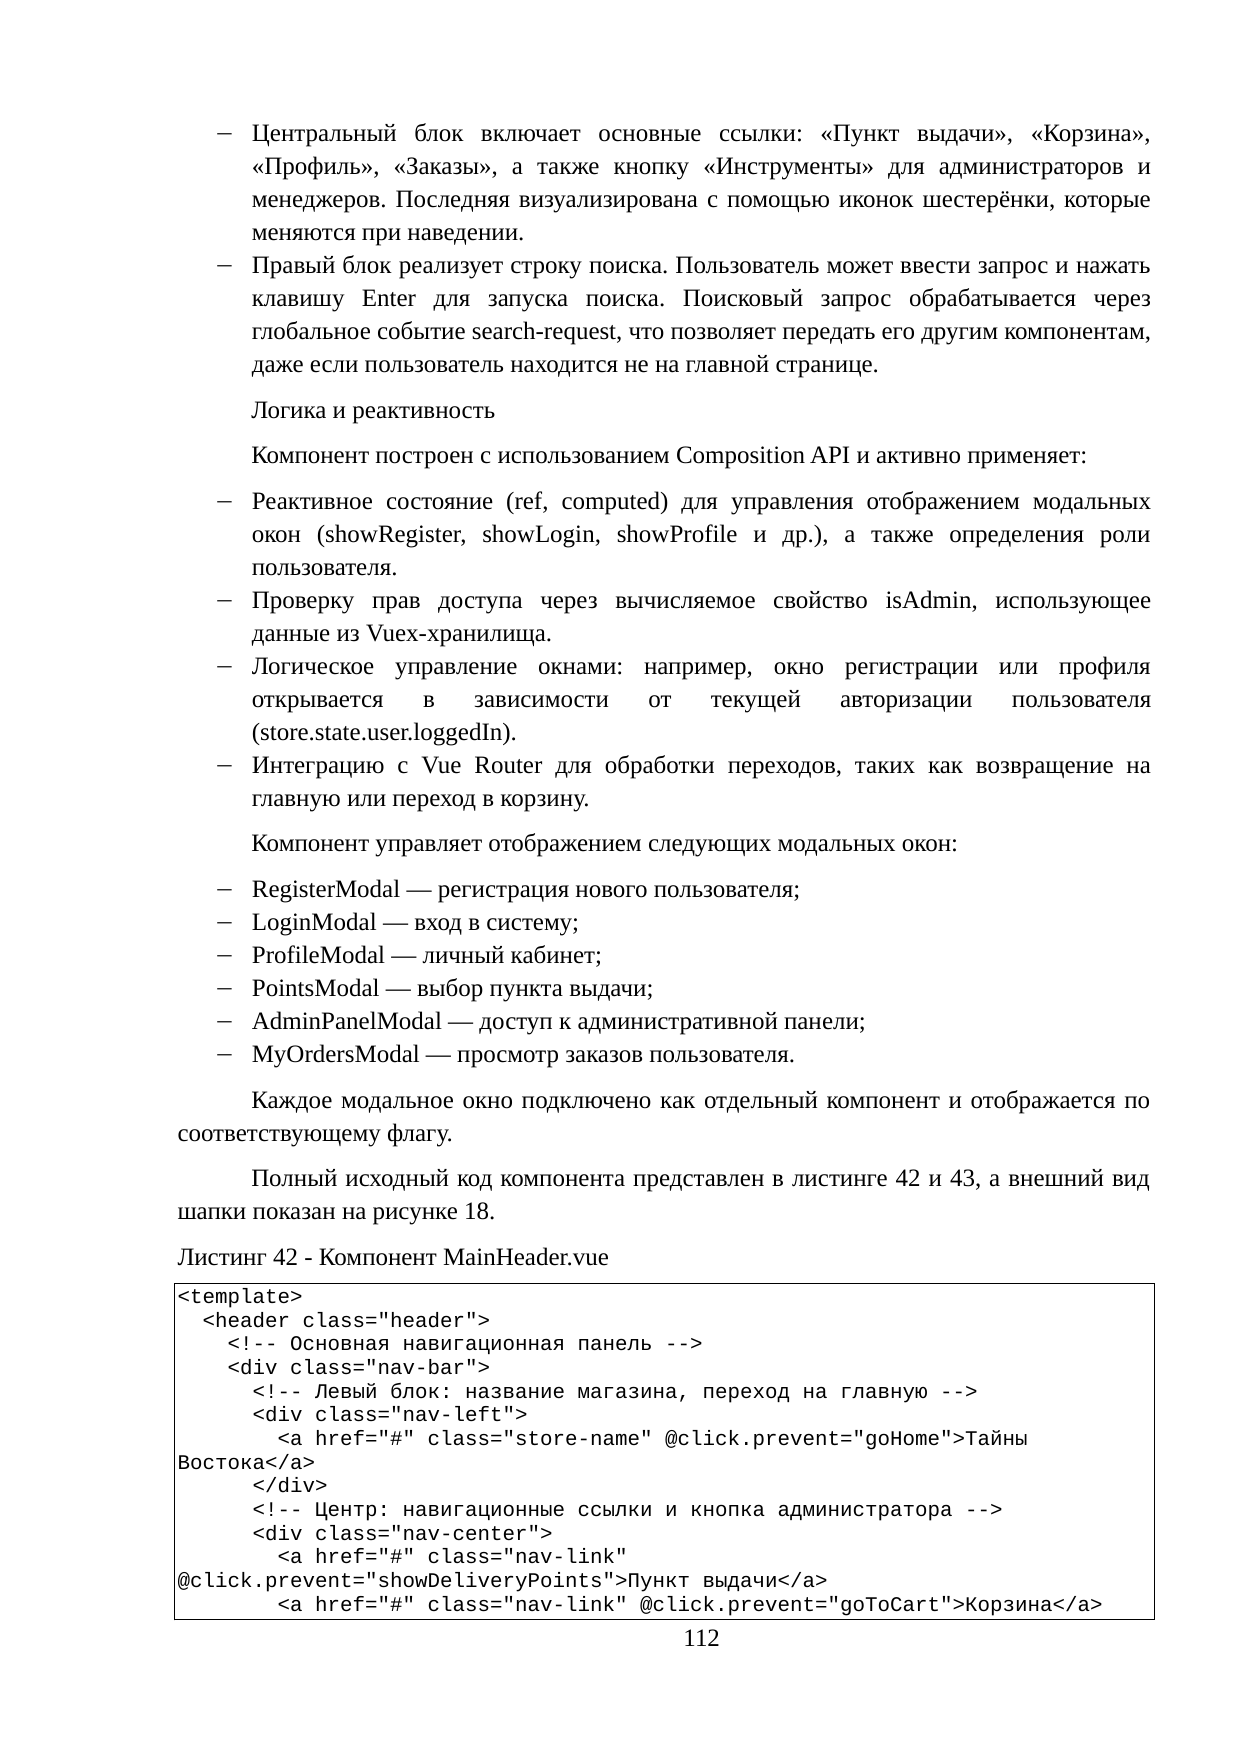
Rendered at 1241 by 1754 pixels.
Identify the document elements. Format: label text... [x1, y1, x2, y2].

text </div> [177, 1475, 1152, 1499]
text <template> [175, 1284, 1154, 1310]
list Проверку прав доступа через вычисляемое свойство isAdmin, использующее данные из Vuex-хранилища. [214, 585, 1152, 647]
list AdminPanelModal — доступ к административной панели; [214, 1006, 1152, 1035]
text <a href="#" class="nav-link" @click.prevent="showDeliveryPoints">Пункт выдачи</a> [177, 1546, 1152, 1590]
text Логика и реактивность [177, 395, 1152, 423]
text <div class="nav-center"> [177, 1523, 1152, 1546]
list Центральный блок включает основные ссылки: «Пункт выдачи», «Корзина», «Профиль», «Заказы», а также кнопку «Инструменты» для администраторов и менеджеров. Последняя визуализирована с помощью иконок шестерёнки, которые меняются при наведении. [214, 118, 1152, 246]
text Компонент построен с использованием Composition API и активно применяет: [177, 440, 1152, 469]
text Полный исходный код компонента представлен в листинге 42 и 43, а внешний вид шапки показан на рисунке 18. [177, 1163, 1152, 1225]
text Компонент управляет отображением следующих модальных окон: [177, 828, 1152, 857]
list Реактивное состояние (ref, computed) для управления отображением модальных окон (showRegister, showLogin, showProfile и др.), а также определения роли пользователя. [214, 486, 1152, 581]
list LoginModal — вход в систему; [214, 907, 1152, 936]
text <a href="#" class="nav-link" @click.prevent="goToCart">Корзина</a> [175, 1590, 1154, 1619]
list RegisterModal — регистрация нового пользователя; [214, 874, 1152, 903]
list MyOrdersModal — просмотр заказов пользователя. [214, 1039, 1152, 1068]
text <!-- Левый блок: название магазина, переход на главную --> [177, 1381, 1152, 1404]
text <a href="#" class="store-name" @click.prevent="goHome">Тайны Востока</a> [177, 1428, 1152, 1475]
list Логическое управление окнами: например, окно регистрации или профиля открывается в зависимости от текущей авторизации пользователя (store.state.user.loggedIn). [214, 651, 1152, 746]
text <!-- Центр: навигационные ссылки и кнопка администратора --> [177, 1499, 1152, 1523]
list PointsModal — выбор пункта выдачи; [214, 973, 1152, 1002]
list Правый блок реализует строку поиска. Пользователь может ввести запрос и нажать клавишу Enter для запуска поиска. Поисковый запрос обрабатывается через глобальное событие search-request, что позволяет передать его другим компонентам, даже если пользователь находится не на главной странице. [214, 250, 1152, 378]
text Каждое модальное окно подключено как отдельный компонент и отображается по соответствующему флагу. [177, 1085, 1152, 1146]
text <!-- Основная навигационная панель --> [177, 1333, 1152, 1357]
text Листинг 42 - Компонент MainHeader.vue [177, 1242, 1152, 1271]
text <header class="header"> [177, 1310, 1152, 1333]
list ProfileModal — личный кабинет; [214, 940, 1152, 969]
list Интеграцию с Vue Router для обработки переходов, таких как возвращение на главную или переход в корзину. [214, 750, 1152, 812]
text <div class="nav-left"> [177, 1404, 1152, 1428]
text <div class="nav-bar"> [177, 1357, 1152, 1381]
